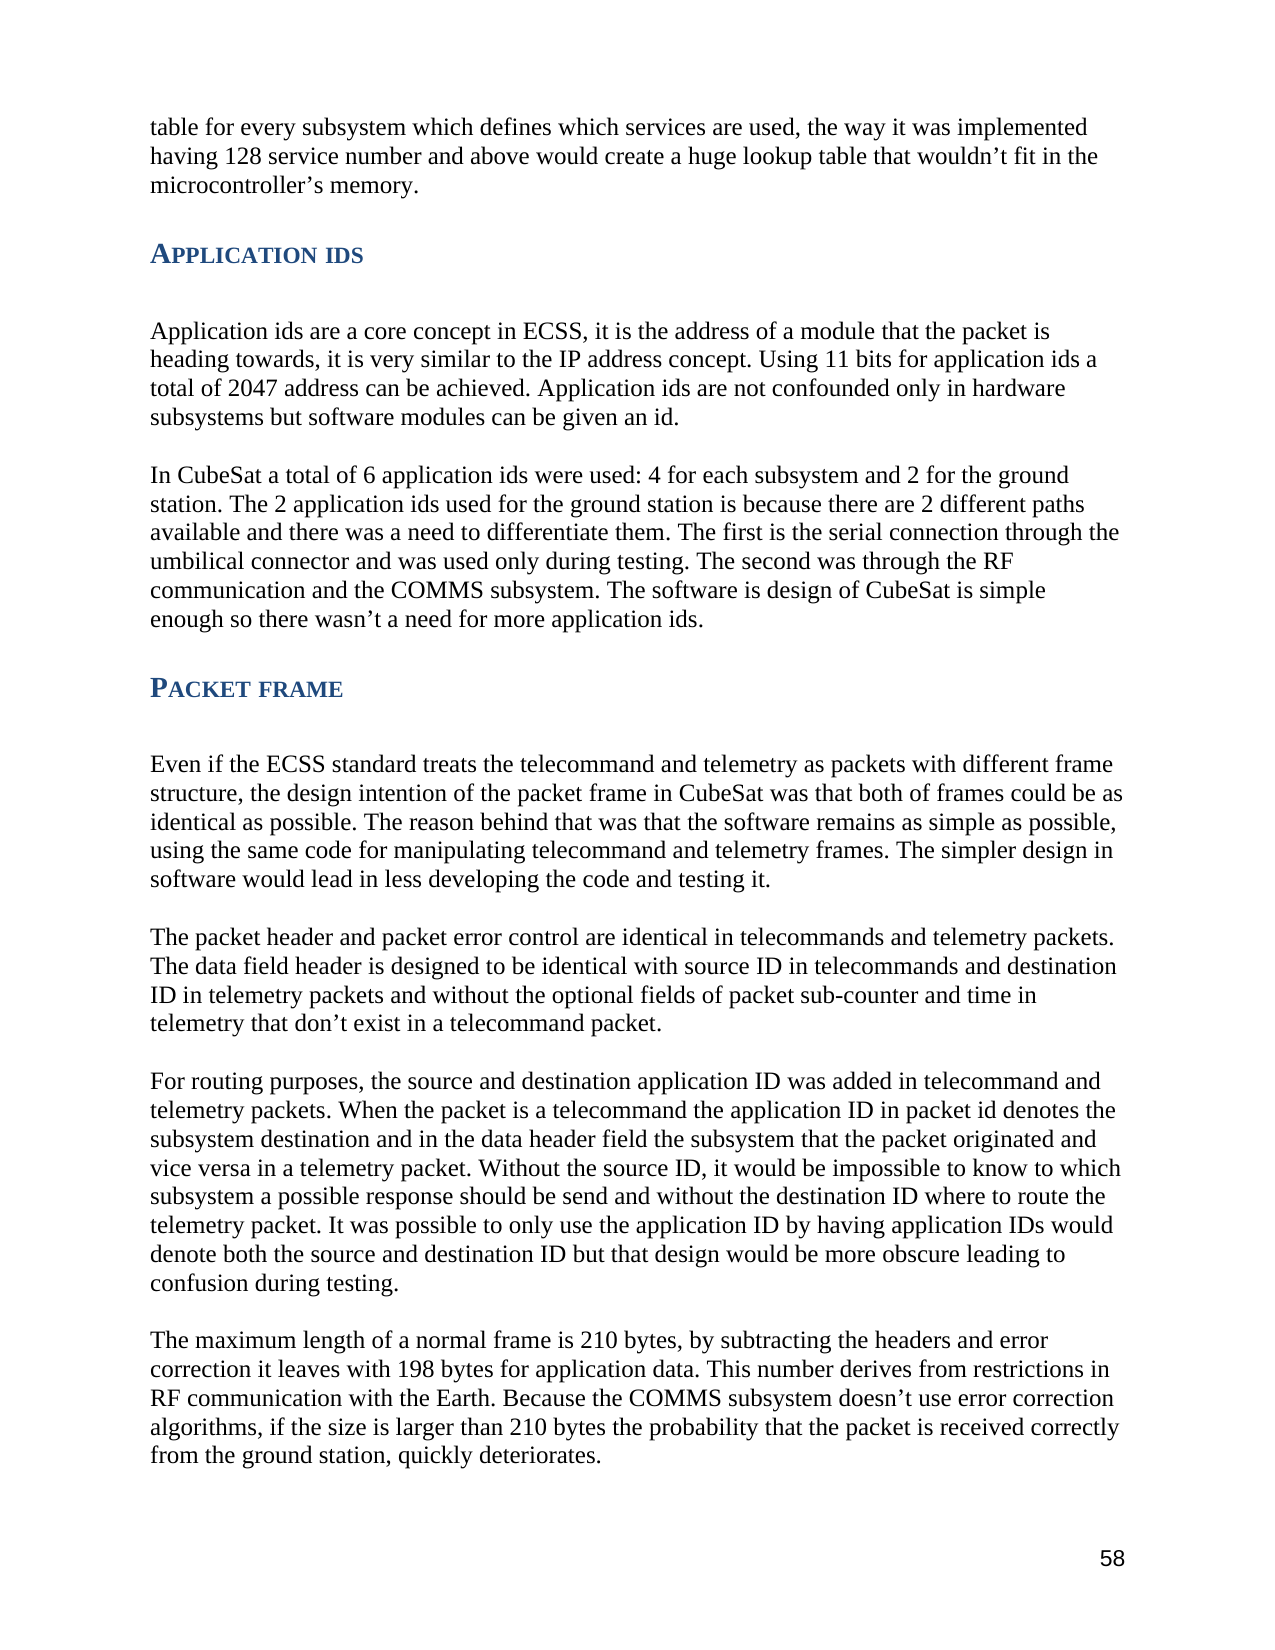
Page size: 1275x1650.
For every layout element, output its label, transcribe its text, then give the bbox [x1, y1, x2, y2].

subtitle Packet frame [150, 670, 1089, 703]
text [150, 112, 1125, 199]
subtitle Application ids [150, 236, 1089, 270]
text For routing purposes, the source and destination application ID was added in telecommand and telemetry packets. When the packet is a telecommand the application ID in packet id denotes the subsystem destination and in the data header field the subsystem that the packet originated and vice versa in a telemetry packet. Without the source ID, it would be impossible to know to which subsystem a possible response should be send and without the destination ID where to route the telemetry packet. It was possible to only use the application ID by having application IDs would denote both the source and destination ID but that design would be more obscure leading to confusion during testing. [150, 1066, 1125, 1296]
text Application ids are a core concept in ECSS, it is the address of a module that the packet is heading towards, it is very similar to the IP address concept. Using 11 bits for application ids a total of 2047 address can be achieved. Application ids are not confounded only in hardware subsystems but software modules can be given an id. [150, 316, 1125, 431]
text The packet header and packet error control are identical in telecommands and telemetry packets. The data field header is designed to be identical with source ID in telecommands and destination ID in telemetry packets and without the optional fields of packet sub-counter and time in telemetry that don’t exist in a telecommand packet. [150, 922, 1125, 1037]
text The maximum length of a normal frame is 210 bytes, by subtracting the headers and error correction it leaves with 198 bytes for application data. This number derives from restrictions in RF communication with the Earth. Because the COMMS subsystem doesn’t use error correction algorithms, if the size is larger than 210 bytes the probability that the packet is received correctly from the ground station, quickly deteriorates. [150, 1326, 1125, 1469]
text In CubeSat a total of 6 application ids were used: 4 for each subsystem and 2 for the ground station. The 2 application ids used for the ground station is because there are 2 different paths available and there was a need to differentiate them. The first is the serial connection through the umbilical connector and was used only during testing. The second was through the RF communication and the COMMS subsystem. The software is design of CubeSat is simple enough so there wasn’t a need for more application ids. [150, 460, 1125, 632]
text Even if the ECSS standard treats the telecommand and telemetry as packets with different frame structure, the design intention of the packet frame in CubeSat was that both of frames could be as identical as possible. The reason behind that was that the software remains as simple as possible, using the same code for manipulating telecommand and telemetry frames. The simpler design in software would lead in less developing the code and testing it. [150, 749, 1125, 893]
